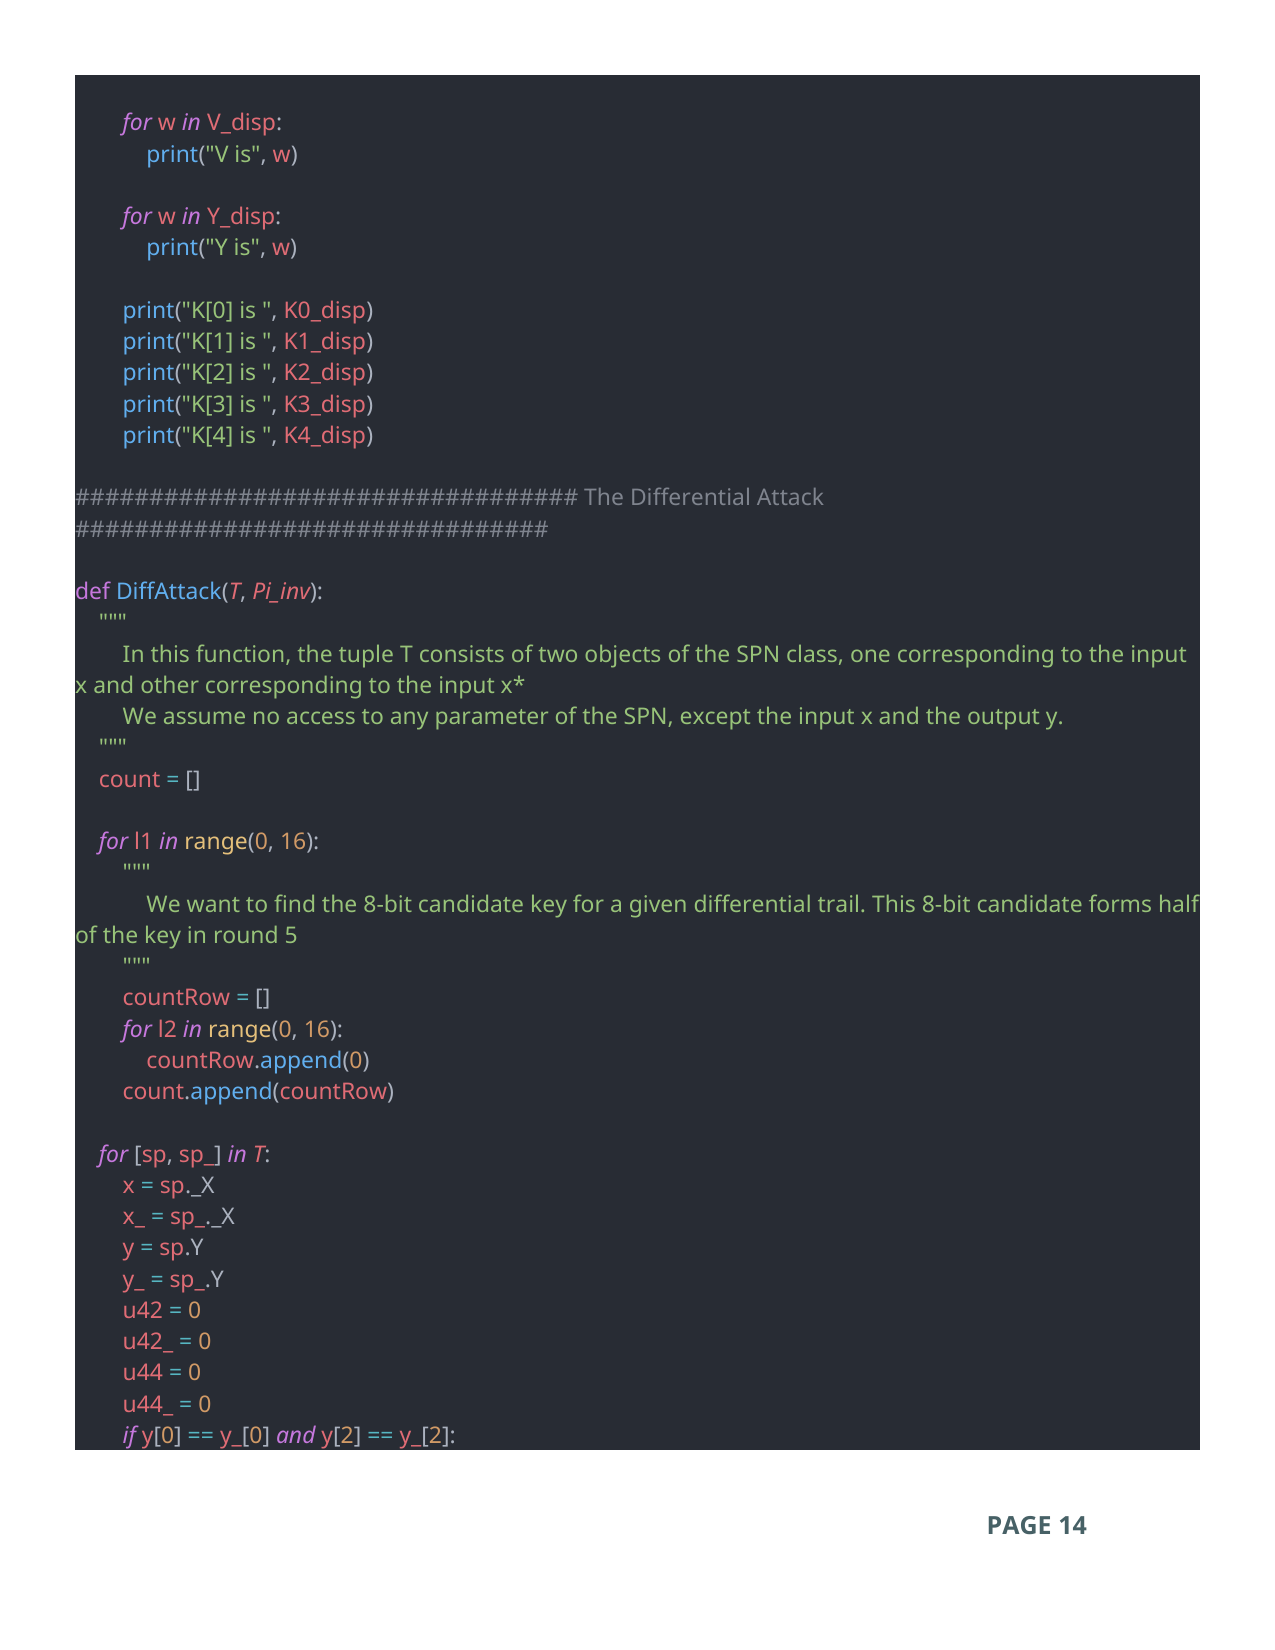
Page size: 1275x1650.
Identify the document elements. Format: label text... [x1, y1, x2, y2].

text u42_ = 0 [75, 1325, 1200, 1356]
text for [sp, sp_] in T: [75, 1137, 1200, 1169]
text """ [75, 731, 1200, 762]
text for w in V_disp: [75, 106, 1200, 137]
text count = [] [75, 762, 1200, 794]
text """ [75, 856, 1200, 887]
text if y[0] == y_[0] and y[2] == y_[2]: [75, 1419, 1200, 1450]
text def DiffAttack(T, Pi_inv): [75, 575, 1200, 606]
text u44_ = 0 [75, 1387, 1200, 1419]
text print("V is", w) [75, 137, 1200, 169]
text countRow.append(0) [75, 1044, 1200, 1075]
text x = sp._X [75, 1169, 1200, 1200]
text for w in Y_disp: [75, 200, 1200, 231]
text for l2 in range(0, 16): [75, 1012, 1200, 1044]
text countRow = [] [75, 981, 1200, 1012]
text """ [75, 606, 1200, 637]
text print("K[1] is ", K1_disp) [75, 325, 1200, 356]
text u44 = 0 [75, 1356, 1200, 1387]
text x_ = sp_._X [75, 1200, 1200, 1231]
text u42 = 0 [75, 1294, 1200, 1325]
text ################################## The Differential Attack ################################ [75, 481, 1200, 544]
text count.append(countRow) [75, 1075, 1200, 1106]
text We want to find the 8-bit candidate key for a given differential trail. This 8-bit candidate forms half of the key in round 5 [75, 887, 1200, 950]
text In this function, the tuple T consists of two objects of the SPN class, one corresponding to the input x and other corresponding to the input x* [75, 637, 1200, 700]
text print("Y is", w) [75, 231, 1200, 262]
text y = sp.Y [75, 1231, 1200, 1262]
text We assume no access to any parameter of the SPN, except the input x and the output y. [75, 700, 1200, 731]
text print("K[2] is ", K2_disp) [75, 356, 1200, 387]
text print("K[3] is ", K3_disp) [75, 387, 1200, 419]
text for l1 in range(0, 16): [75, 825, 1200, 856]
text print("K[4] is ", K4_disp) [75, 419, 1200, 450]
text """ [75, 950, 1200, 981]
text y_ = sp_.Y [75, 1262, 1200, 1294]
text print("K[0] is ", K0_disp) [75, 294, 1200, 325]
